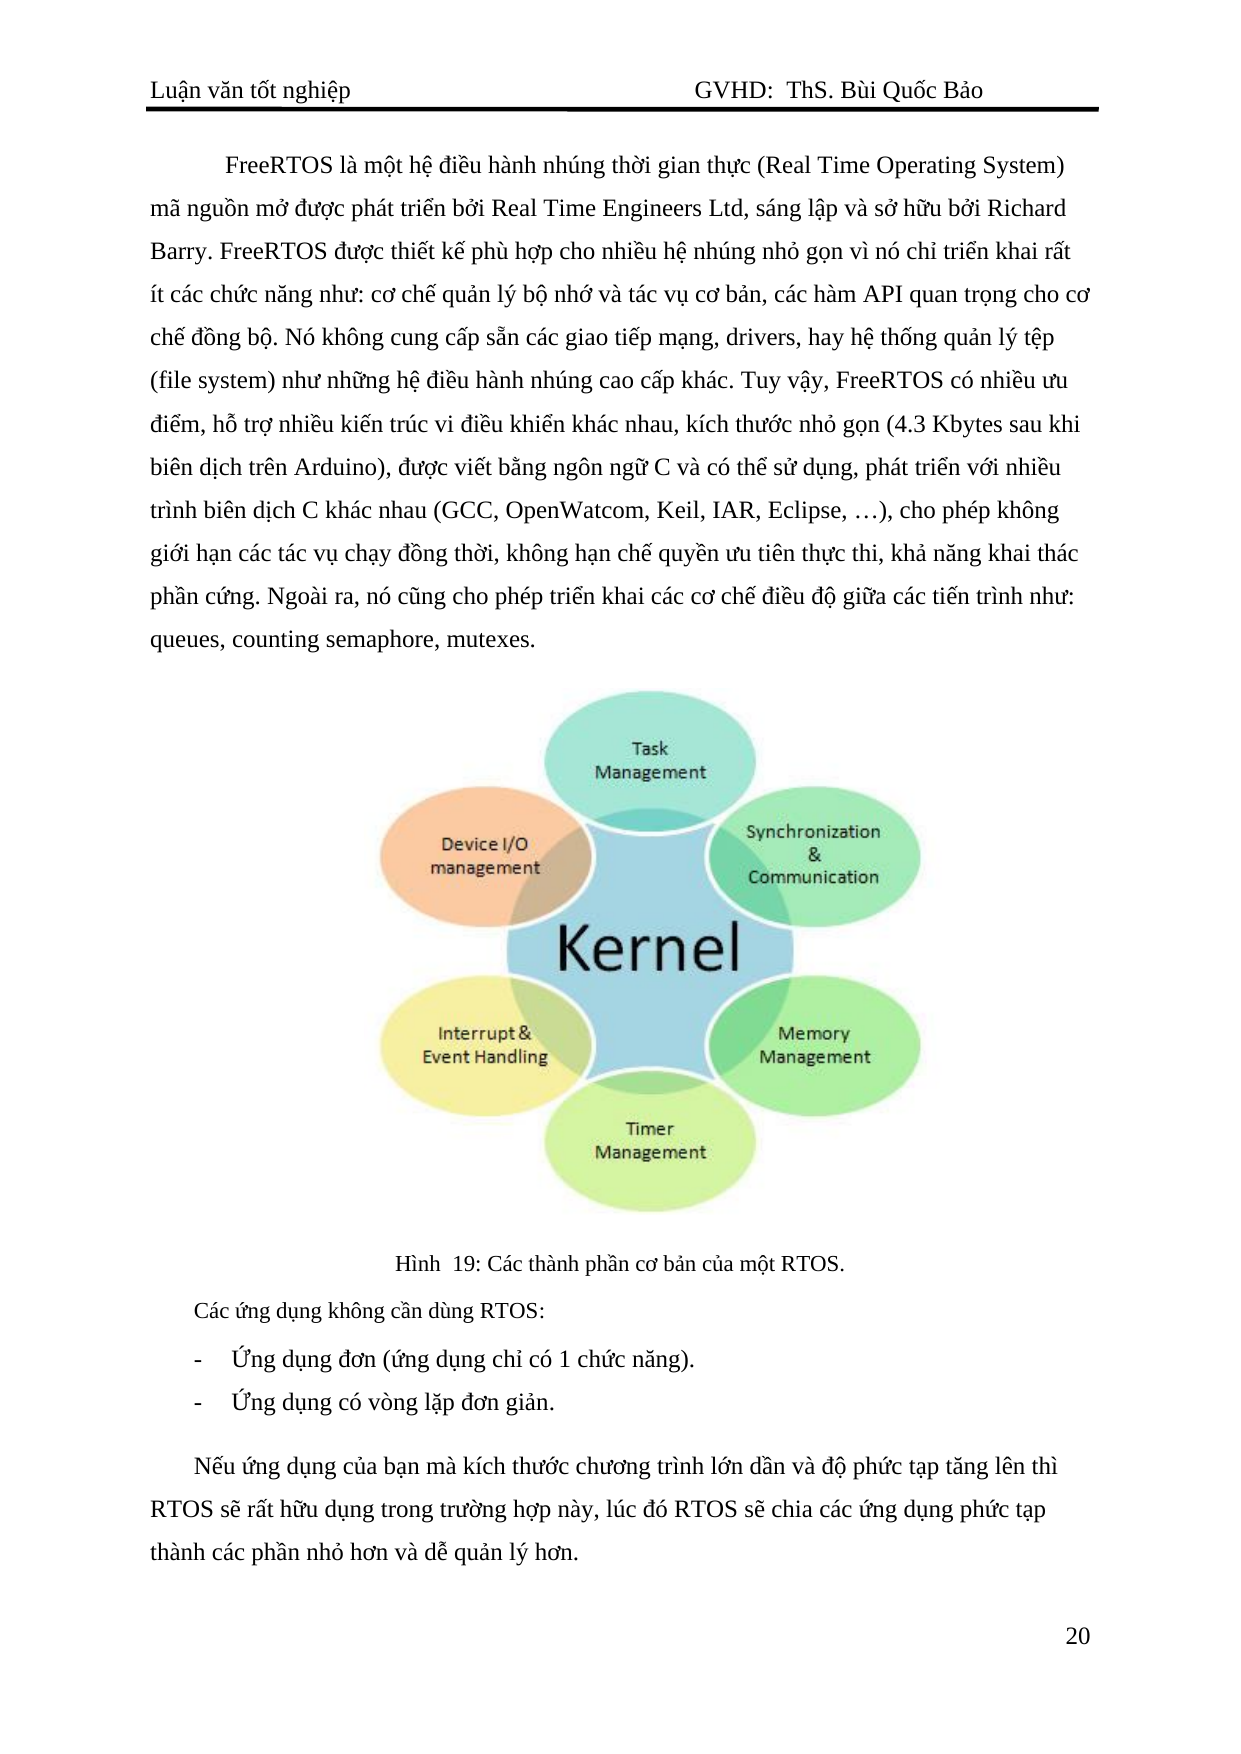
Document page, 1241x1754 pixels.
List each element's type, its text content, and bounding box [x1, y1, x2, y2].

text Nếu ứng dụng của bạn mà kích thước chương trình lớn dần và độ phức tạp tăng lên thì RTOS sẽ rất hữu dụng trong trường hợp này, lúc đó RTOS sẽ chia các ứng dụng phức tạp thành các phần nhỏ hơn và dễ quản lý hơn. [150, 1451, 1090, 1566]
text Các ứng dụng không cần dùng RTOS: [150, 1297, 1090, 1323]
text Hình 19: Các thành phần cơ bản của một RTOS. [150, 1250, 1090, 1276]
list Ứng dụng đơn (ứng dụng chỉ có 1 chức năng). [194, 1344, 1090, 1373]
list Ứng dụng có vòng lặp đơn giản. [194, 1387, 1090, 1416]
text FreeRTOS là một hệ điều hành nhúng thời gian thực (Real Time Operating System) mã nguồn mở được phát triển bởi Real Time Engineers Ltd, sáng lập và sở hữu bởi Richard Barry. FreeRTOS được thiết kế phù hợp cho nhiều hệ nhúng nhỏ gọn vì nó chỉ triển khai rất ít các chức năng như: cơ chế quản lý bộ nhớ và tác vụ cơ bản, các hàm API quan trọng cho cơ chế đồng bộ. Nó không cung cấp sẵn các giao tiếp mạng, drivers, hay hệ thống quản lý tệp (file system) như những hệ điều hành nhúng cao cấp khác. Tuy vậy, FreeRTOS có nhiều ưu điểm, hỗ trợ nhiều kiến trúc vi điều khiển khác nhau, kích thước nhỏ gọn (4.3 Kbytes sau khi biên dịch trên Arduino), được viết bằng ngôn ngữ C và có thể sử dụng, phát triển với nhiều trình biên dịch C khác nhau (GCC, OpenWatcom, Keil, IAR, Eclipse, …), cho phép không giới hạn các tác vụ chạy đồng thời, không hạn chế quyền ưu tiên thực thi, khả năng khai thác phần cứng. Ngoài ra, nó cũng cho phép triển khai các cơ chế điều độ giữa các tiến trình như: queues, counting semaphore, mutexes. [150, 150, 1090, 653]
picture [363, 688, 952, 1215]
